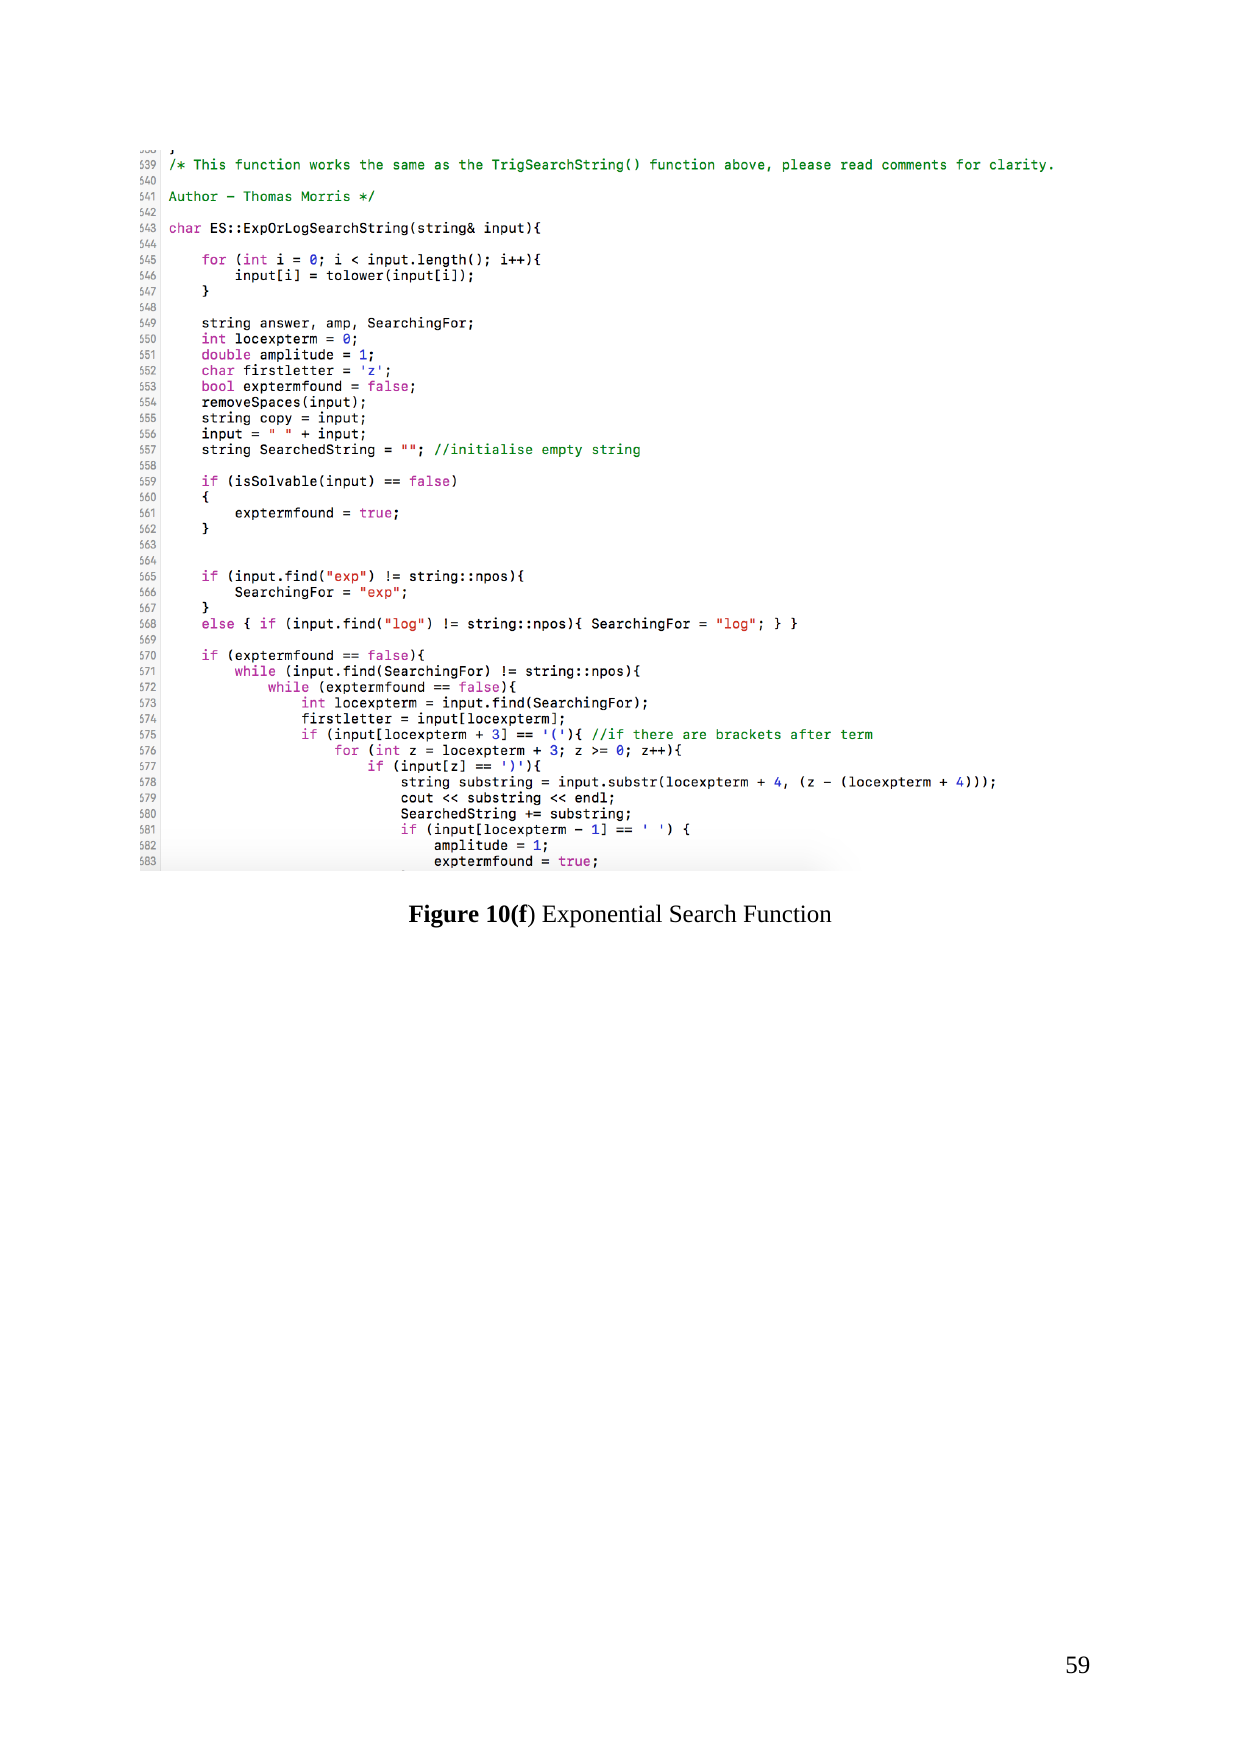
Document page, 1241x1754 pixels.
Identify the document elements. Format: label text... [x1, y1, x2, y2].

text Figure 10(f) Exponential Search Function [150, 899, 1090, 928]
picture [140, 150, 1080, 871]
